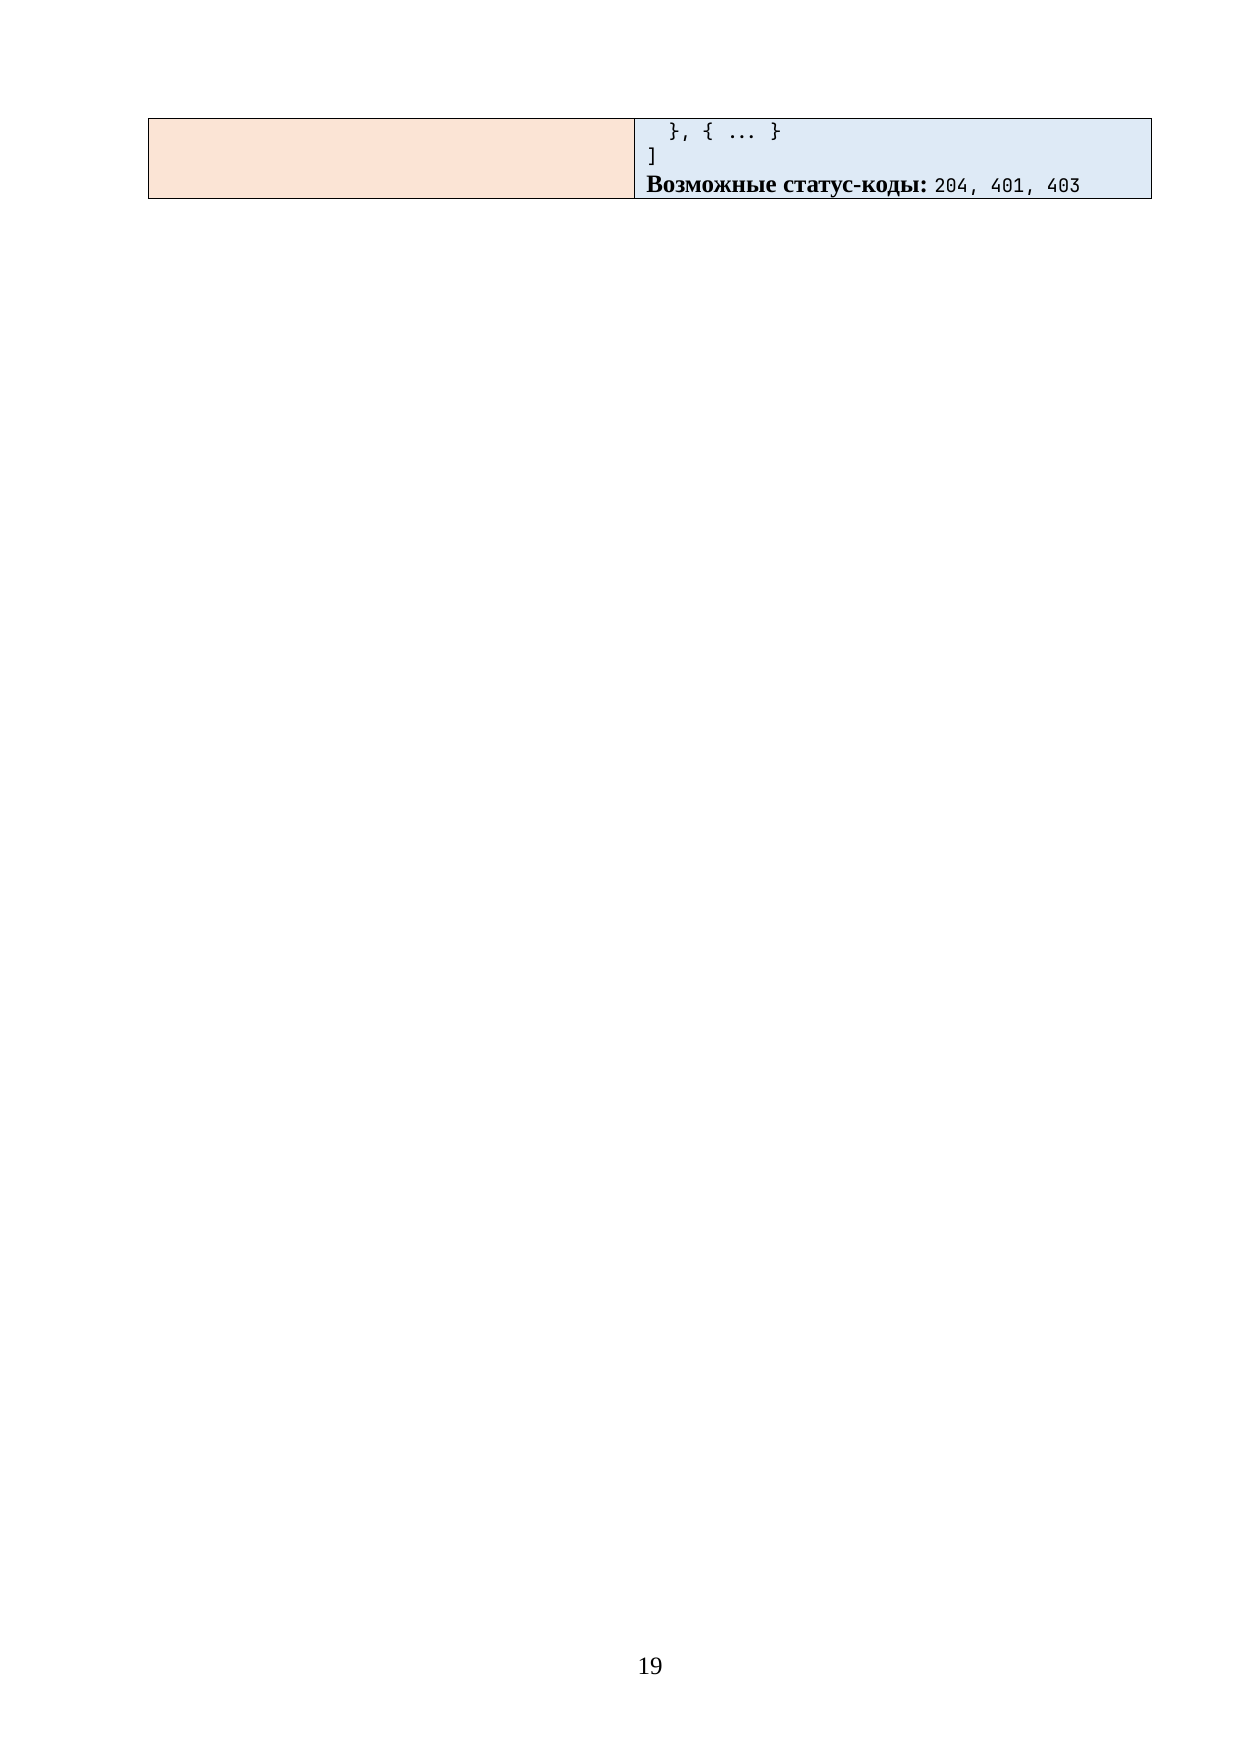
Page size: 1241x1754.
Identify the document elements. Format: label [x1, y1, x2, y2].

table_cell [149, 119, 634, 198]
table_cell [635, 119, 1151, 198]
